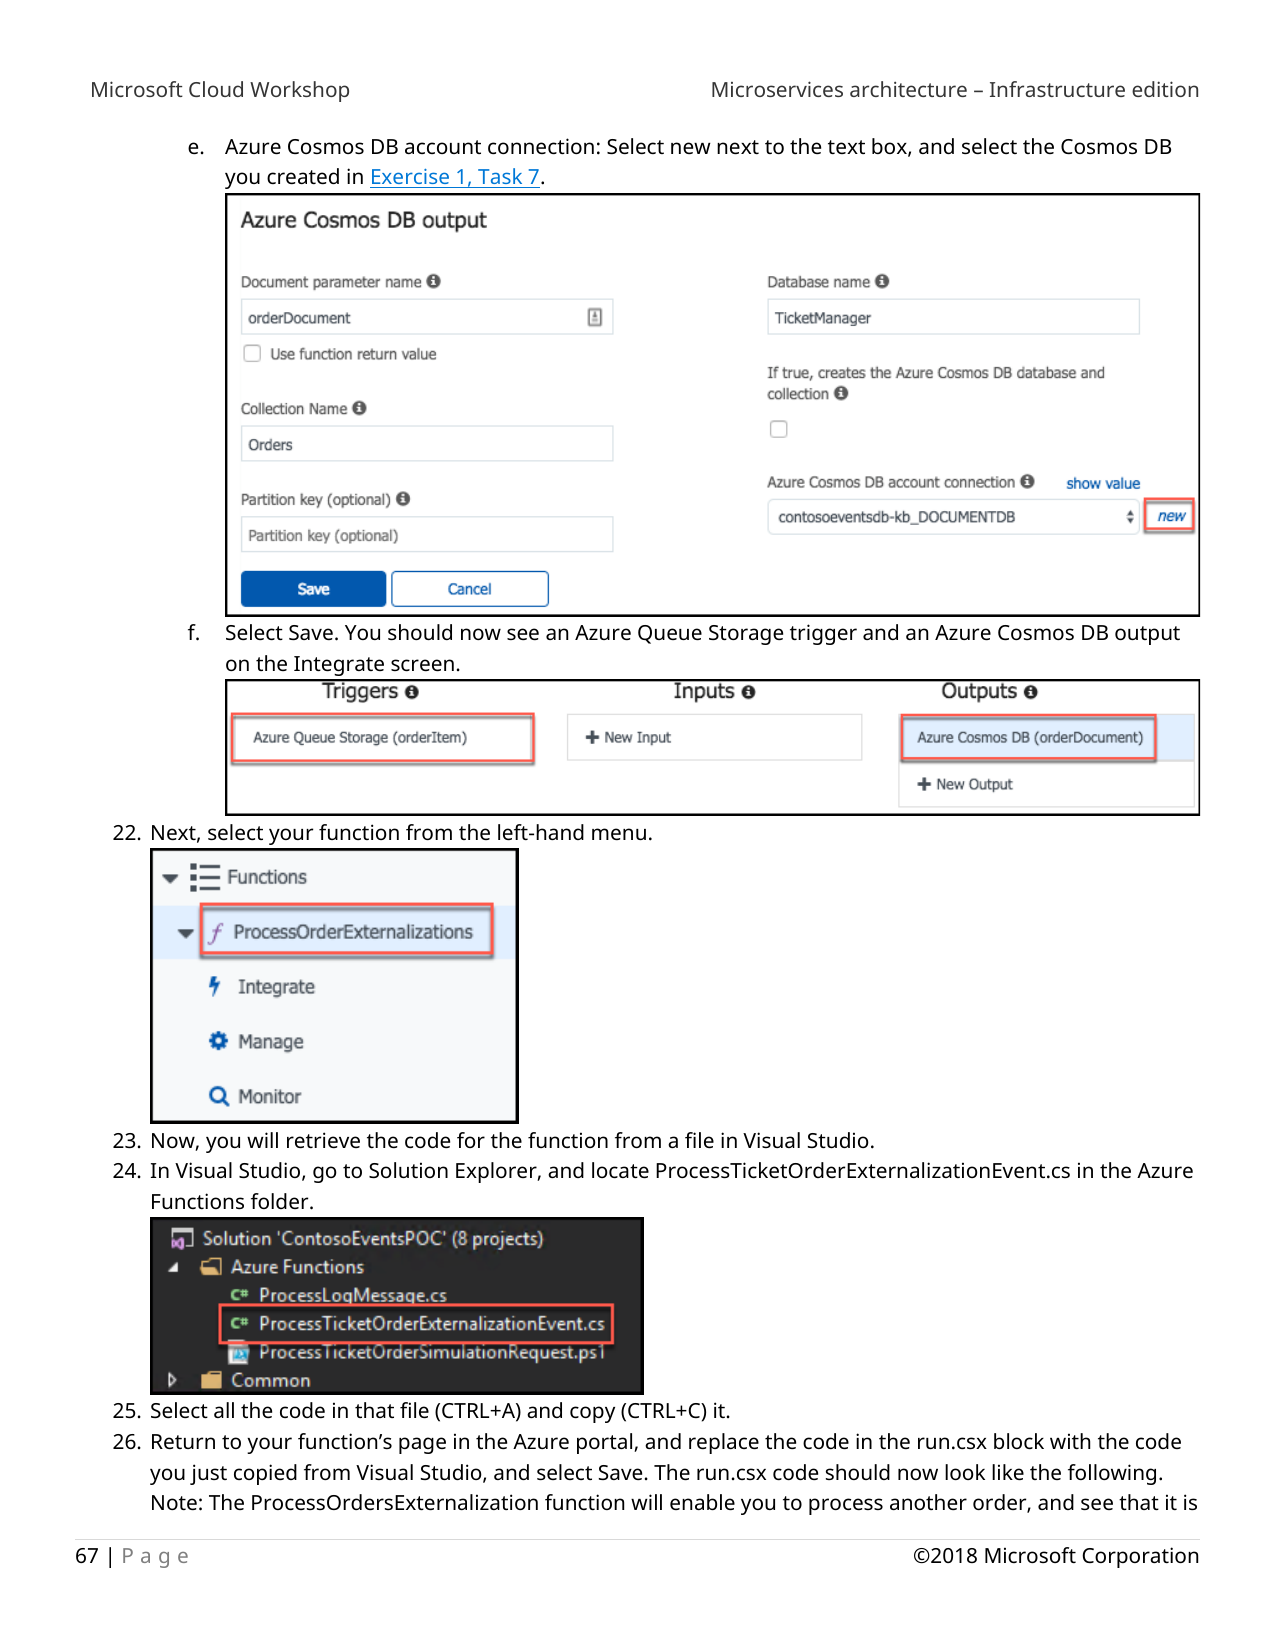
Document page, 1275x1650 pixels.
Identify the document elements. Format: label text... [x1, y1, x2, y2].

list Next, select your function from the left-hand menu. [112, 818, 1200, 847]
list In Visual Studio, go to Solution Explorer, and locate ProcessTicketOrderExternalizationEvent.cs in the Azure Functions folder. [112, 1157, 1200, 1216]
list Select all the code in that file (CTRL+A) and copy (CTRL+C) it. [112, 1397, 1200, 1425]
picture [225, 193, 1200, 617]
picture [150, 1217, 644, 1395]
picture [225, 679, 1200, 816]
picture [150, 848, 519, 1124]
list Now, you will retrieve the code for the function from a file in Visual Studio. [112, 1126, 1200, 1154]
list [112, 1427, 1200, 1517]
